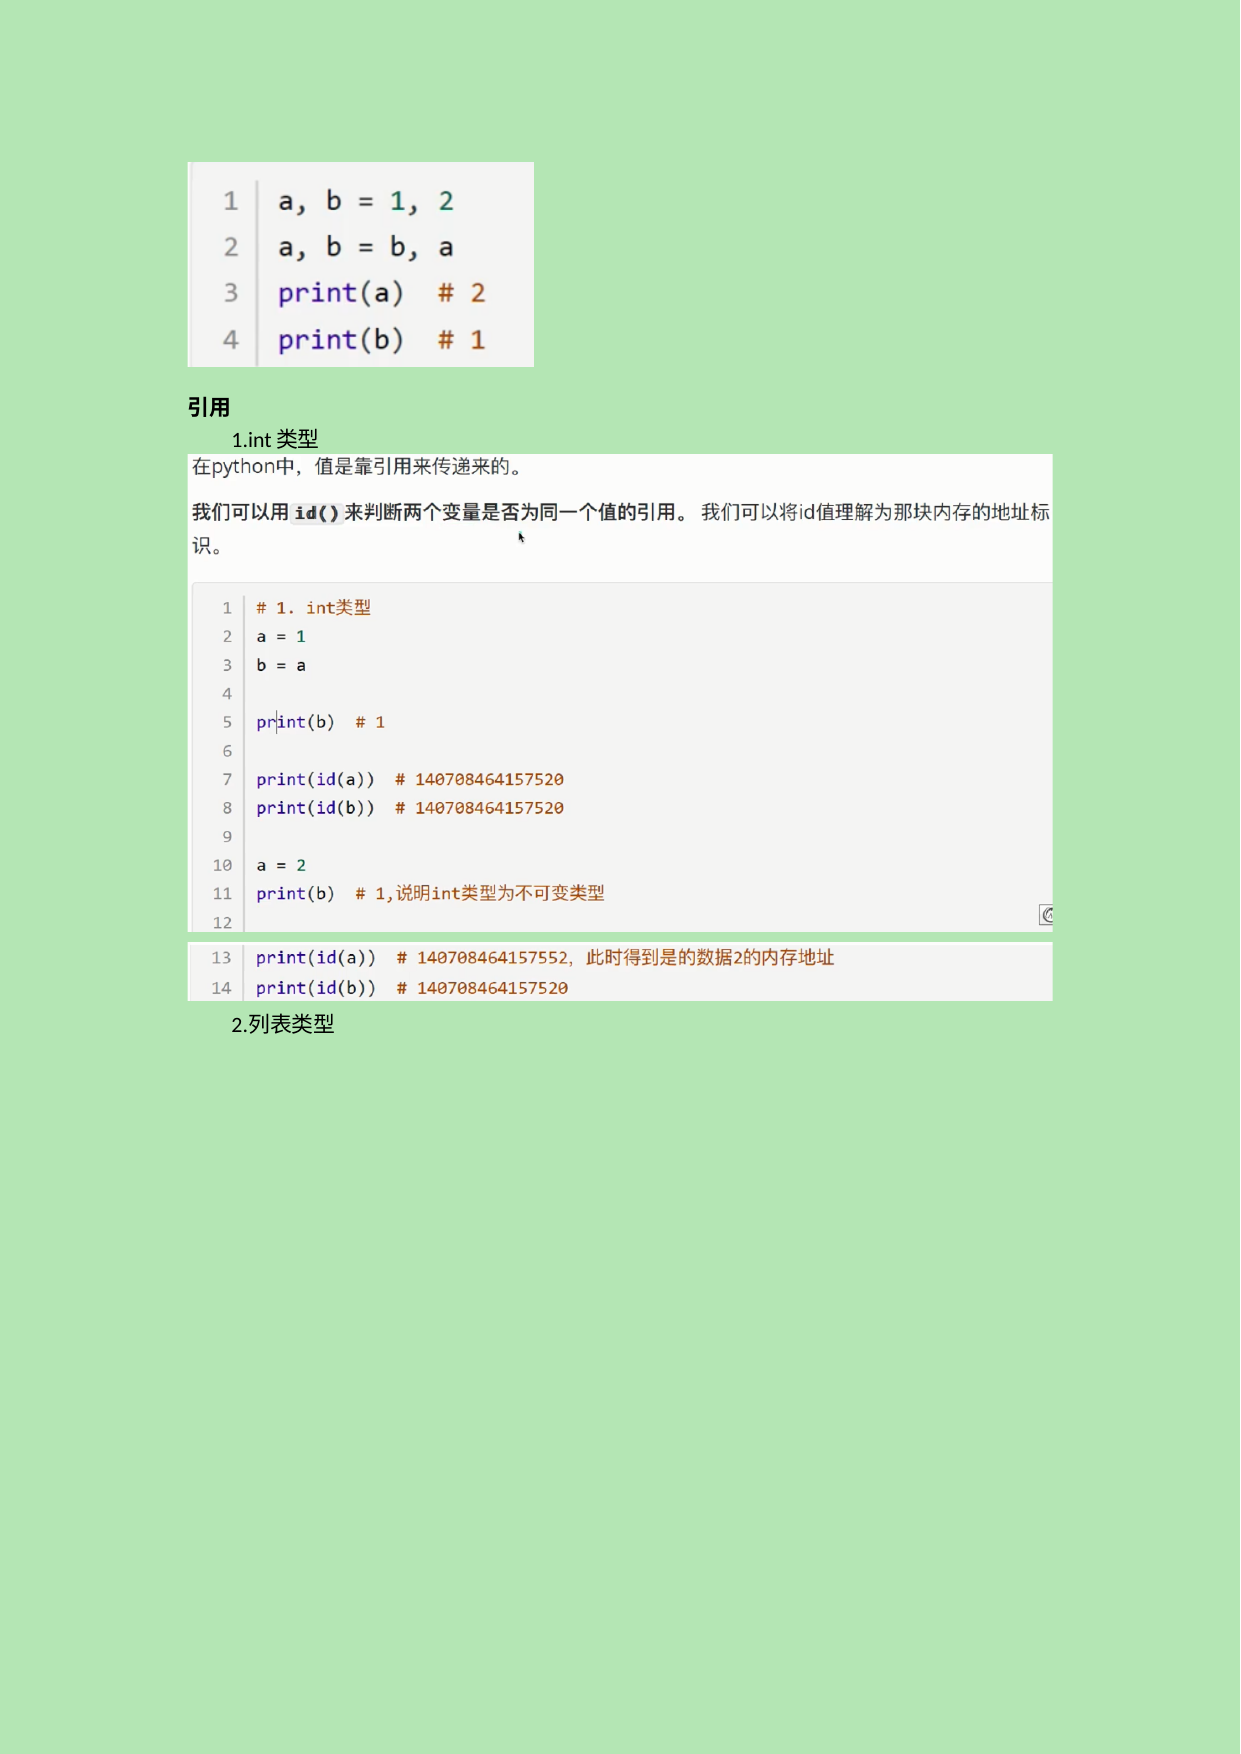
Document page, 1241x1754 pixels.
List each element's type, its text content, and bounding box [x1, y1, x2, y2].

picture [187, 454, 1053, 932]
picture [187, 162, 534, 367]
text 2.列表类型 [187, 1007, 1053, 1039]
subtitle 引用 [187, 389, 1053, 422]
picture [187, 942, 1053, 1001]
text 1.int类型 [187, 422, 1053, 454]
